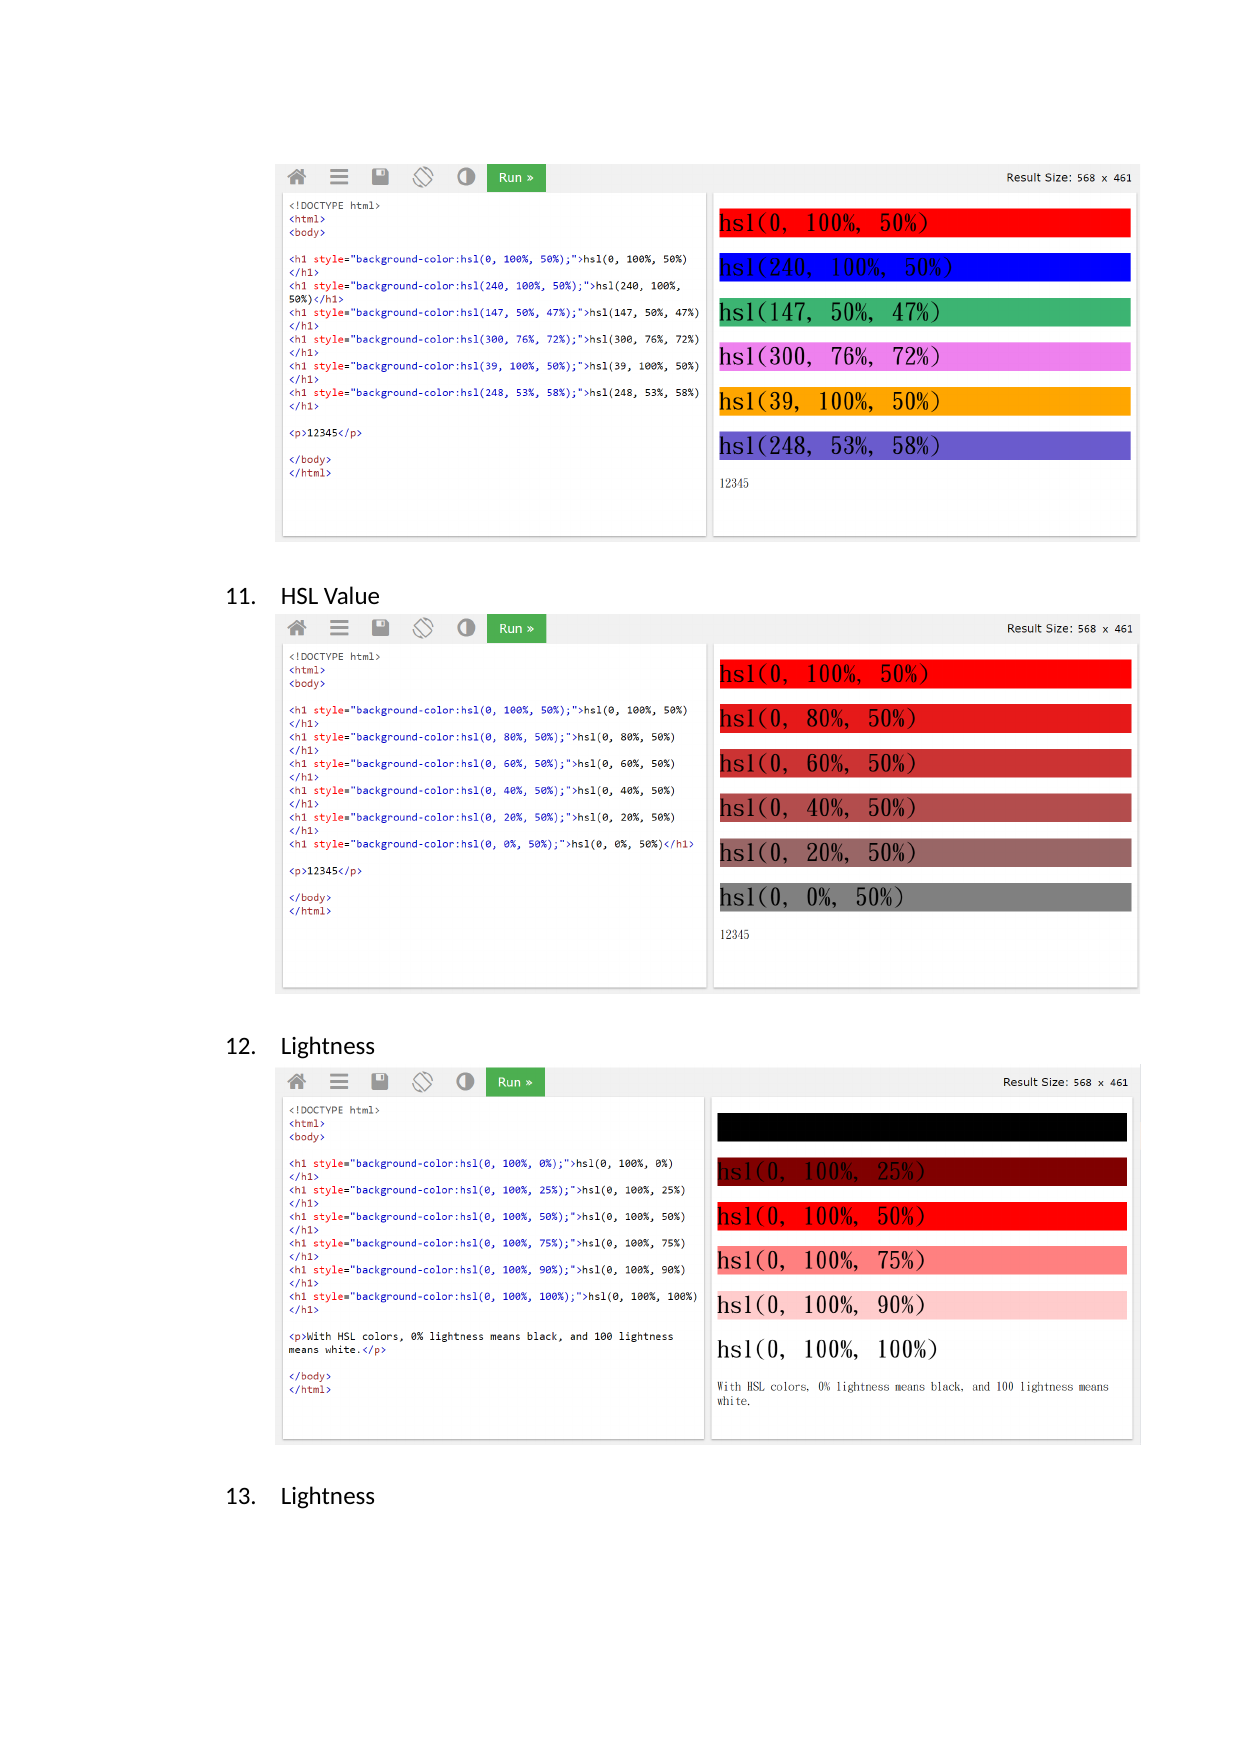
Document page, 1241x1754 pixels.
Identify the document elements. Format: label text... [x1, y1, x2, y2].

list Lightness [225, 1027, 1053, 1064]
list Lightness [225, 1477, 1053, 1514]
picture [275, 614, 1141, 994]
list HSL Value [225, 577, 1053, 614]
picture [275, 1064, 1141, 1445]
picture [275, 164, 1141, 542]
